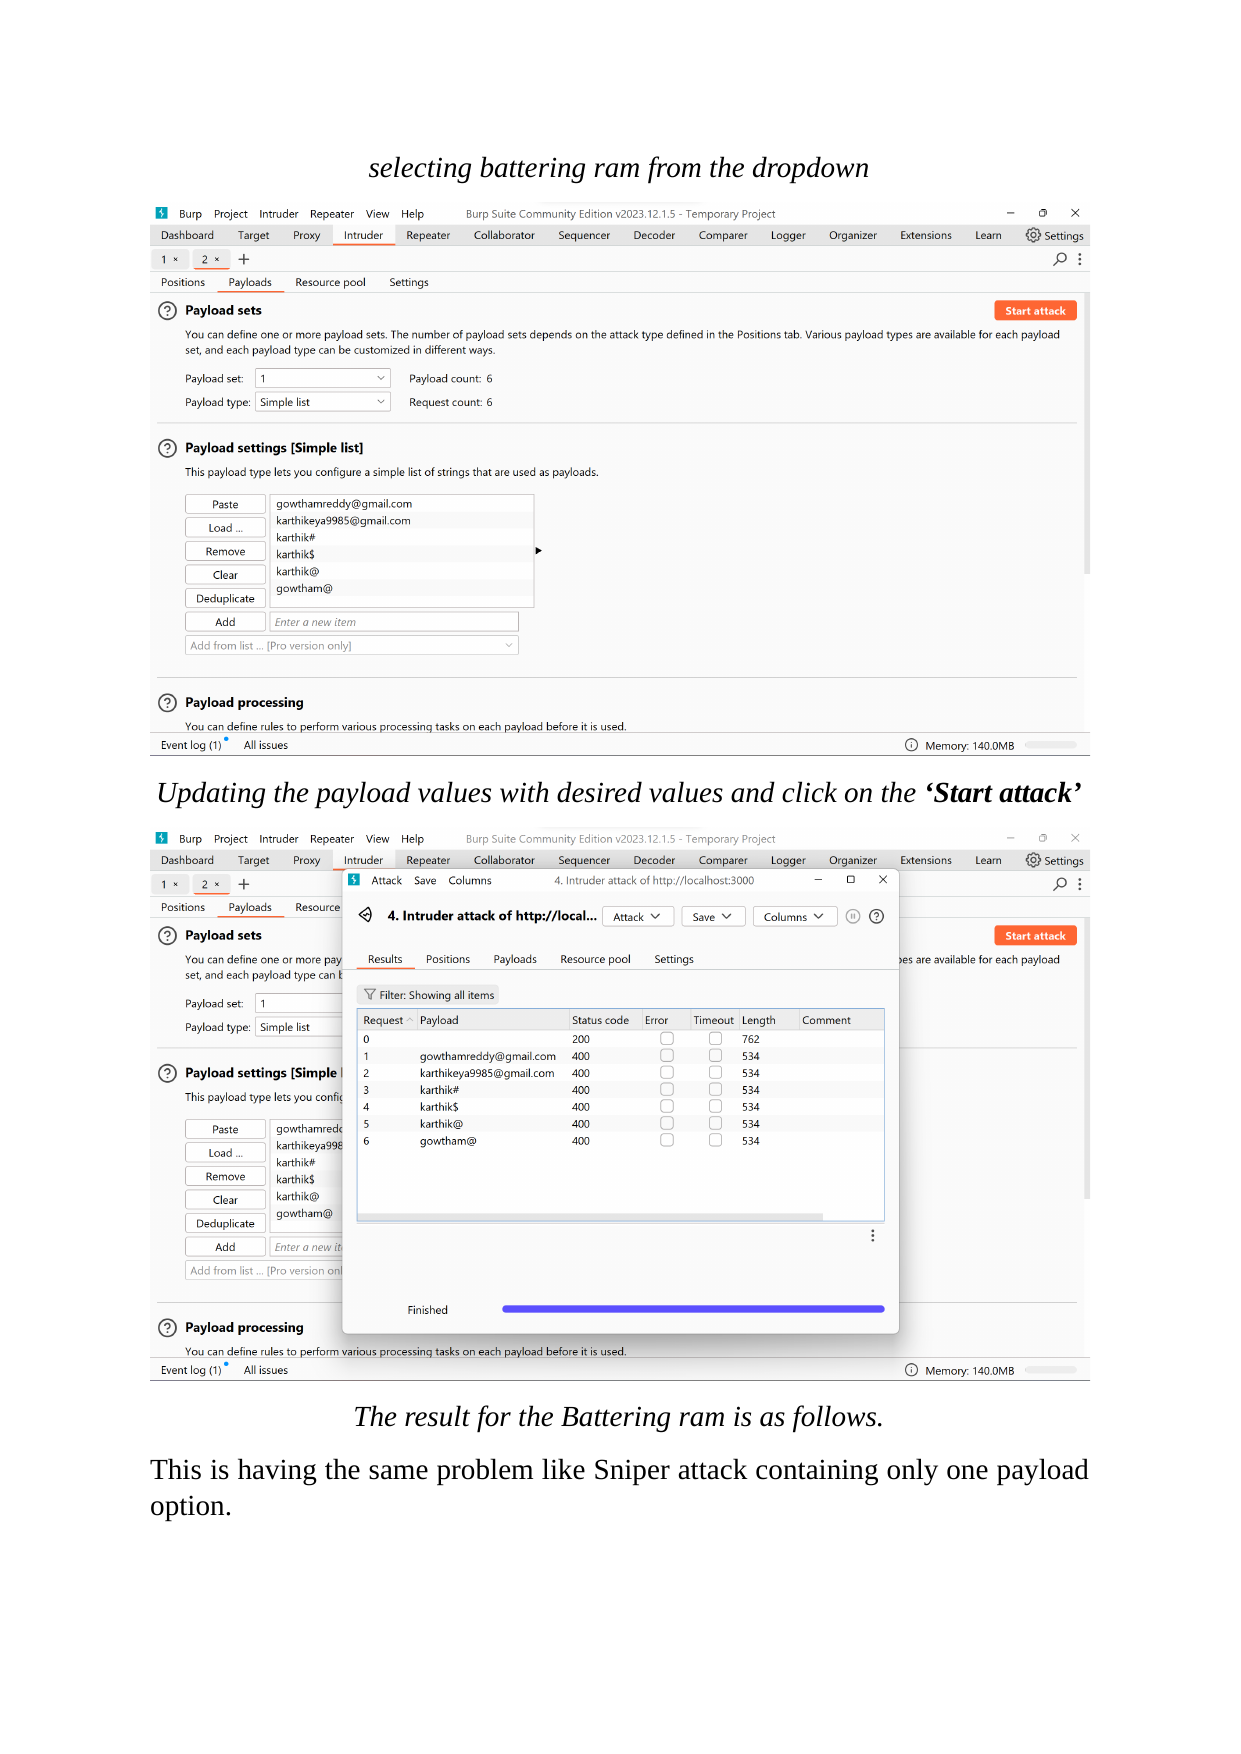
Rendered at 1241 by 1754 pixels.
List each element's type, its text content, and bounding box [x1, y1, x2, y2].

text Updating the payload values with desired values and click on the ‘Start attack’ [150, 775, 1090, 808]
text selecting battering ram from the dropdown [150, 150, 1090, 183]
picture [150, 202, 1091, 756]
picture [150, 827, 1091, 1381]
text This is having the same problem like Sniper attack containing only one payload option. [150, 1452, 1090, 1522]
text The result for the Battering ram is as follows. [150, 1399, 1090, 1433]
